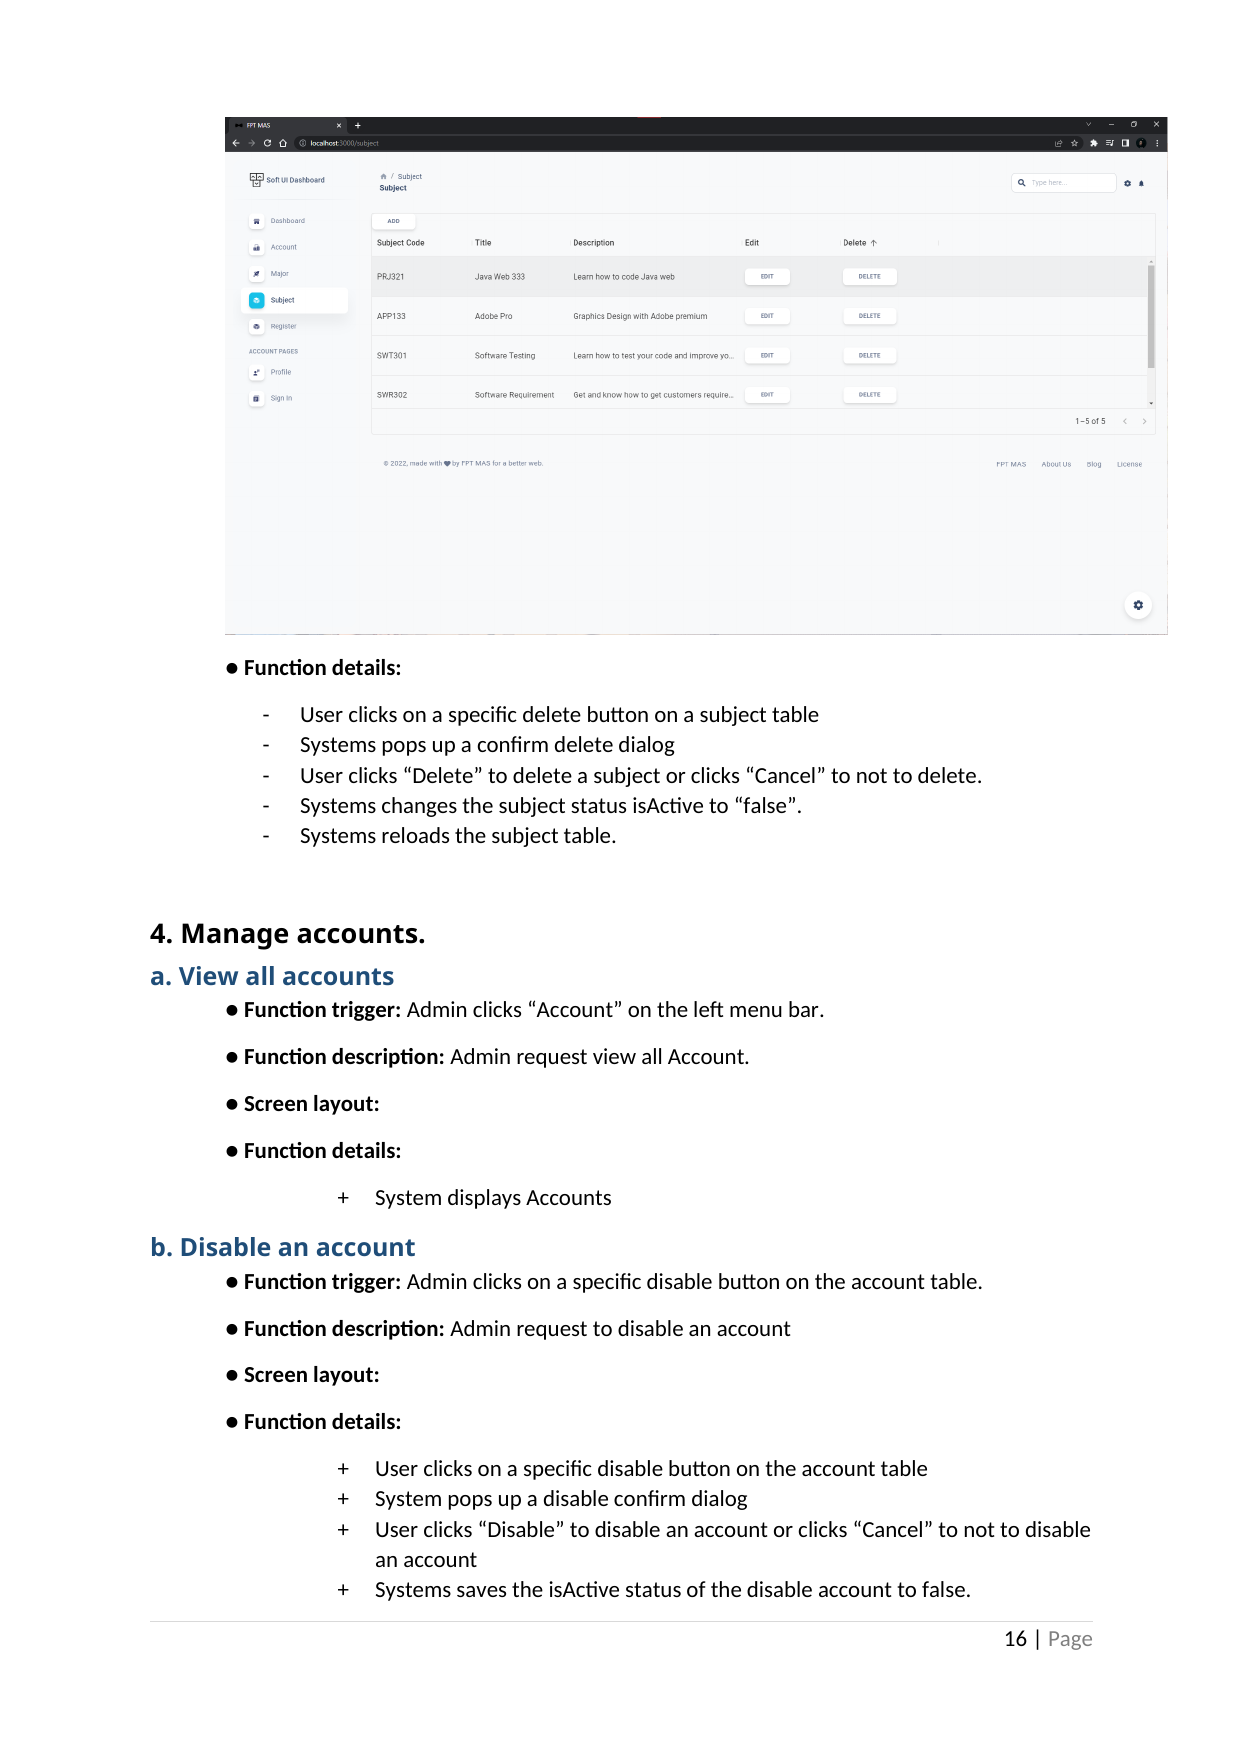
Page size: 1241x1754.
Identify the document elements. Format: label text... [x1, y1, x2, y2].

list User clicks “Delete” to delete a subject or clicks “Cancel” to not to delete. [262, 761, 1093, 789]
list System pops up a disable confirm dialog [337, 1484, 1093, 1512]
list Systems saves the isActive status of the disable account to false. [337, 1575, 1093, 1603]
list User clicks “Disable” to disable an account or clicks “Cancel” to not to disable an account [337, 1515, 1093, 1573]
text ● Screen layout: [150, 1361, 1093, 1388]
list Systems changes the subject status isActive to “false”. [262, 791, 1093, 819]
list User clicks on a specific disable button on the account table [337, 1454, 1093, 1482]
text ● Function details: [150, 1136, 1093, 1164]
text ● Screen layout: [150, 1089, 1093, 1117]
list User clicks on a specific delete button on a subject table [262, 700, 1093, 728]
text ● Function details: [150, 1407, 1093, 1435]
text ● Function details: [150, 653, 1093, 681]
subtitle a. View all accounts [150, 959, 1093, 993]
text ● Function description: Admin request to disable an account [150, 1314, 1093, 1342]
subtitle b. Disable an account [150, 1230, 1093, 1264]
list Systems reloads the subject table. [262, 821, 1093, 849]
text ● Function trigger: Admin clicks “Account” on the left menu bar. [150, 996, 1093, 1024]
list Systems pops up a confirm delete dialog [262, 731, 1093, 758]
subtitle 4. Manage accounts. [150, 915, 1093, 952]
text ● Function description: Admin request view all Account. [150, 1042, 1093, 1071]
list System displays Accounts [337, 1183, 1093, 1211]
text ● Function trigger: Admin clicks on a specific disable button on the account table. [150, 1267, 1093, 1295]
picture [225, 117, 1168, 635]
